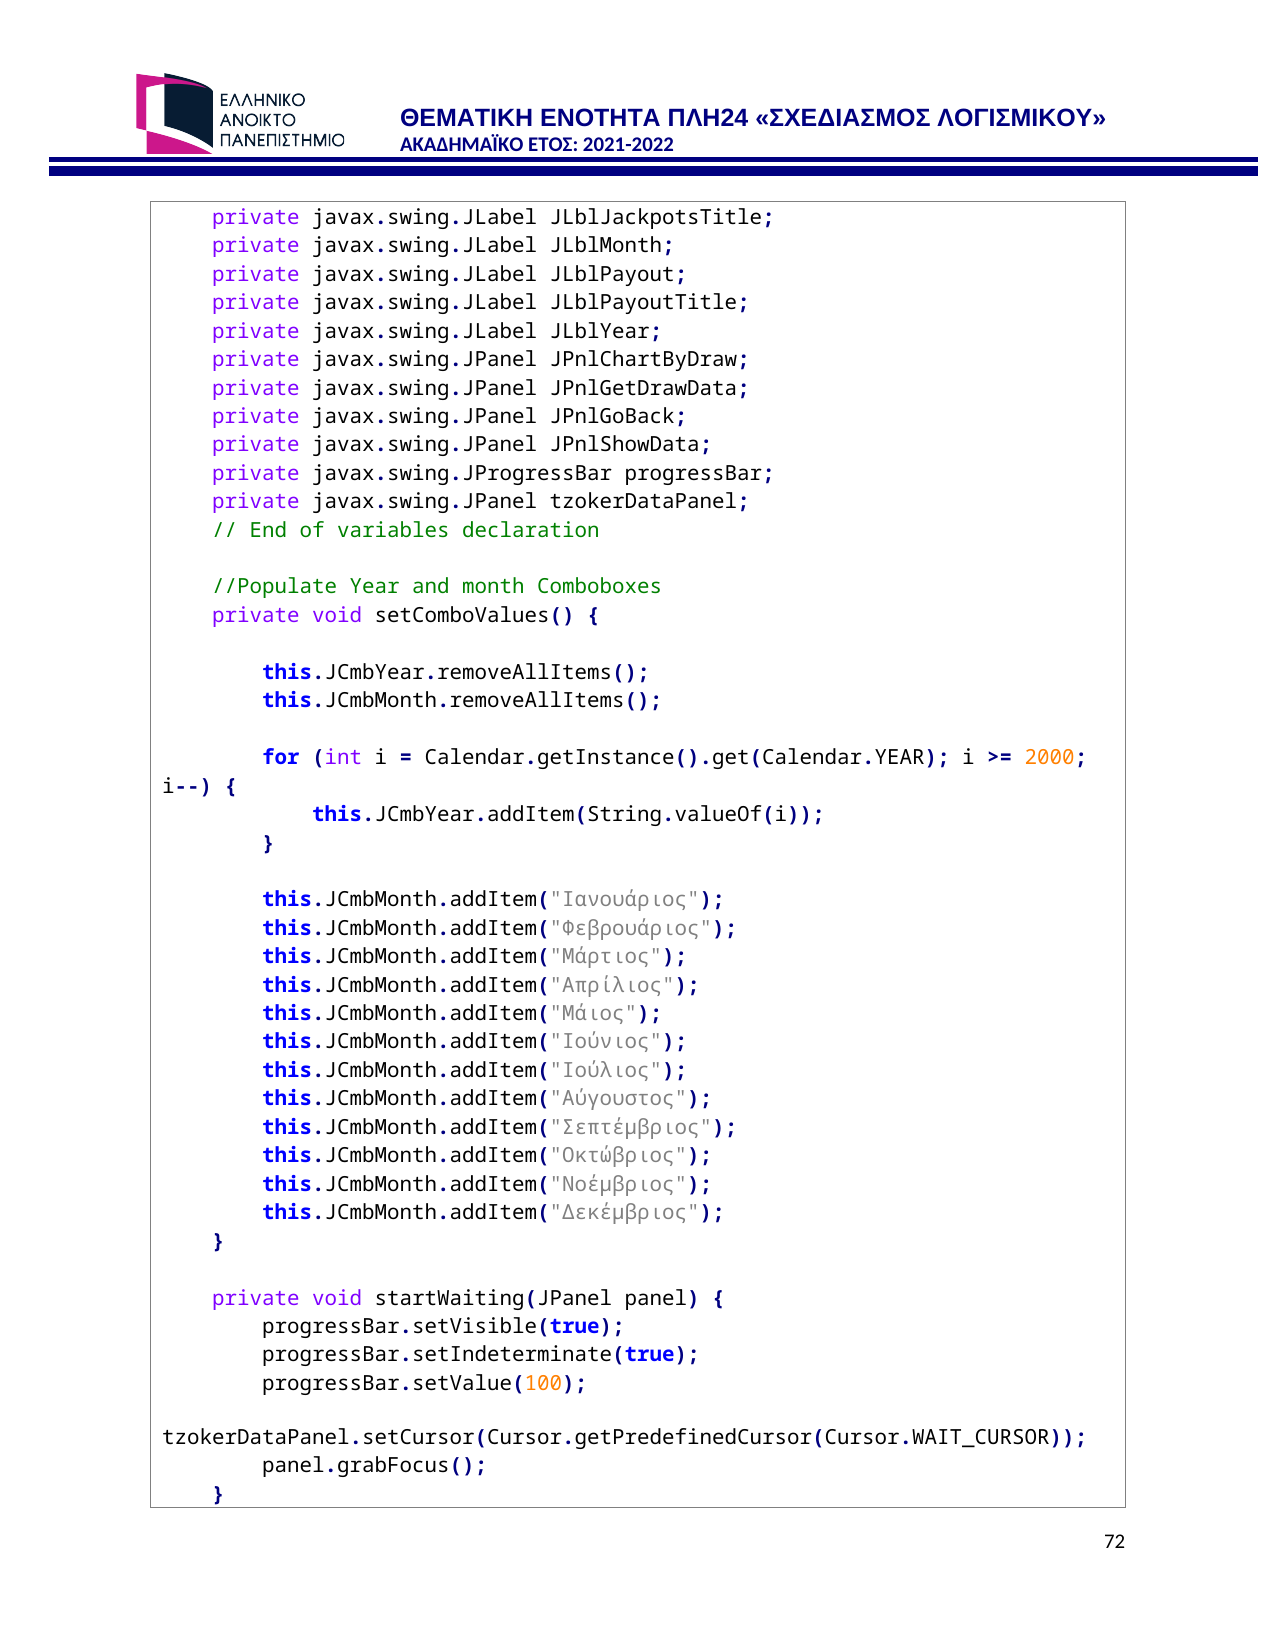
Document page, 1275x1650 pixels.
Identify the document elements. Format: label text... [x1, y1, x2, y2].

picture [136, 73, 345, 154]
